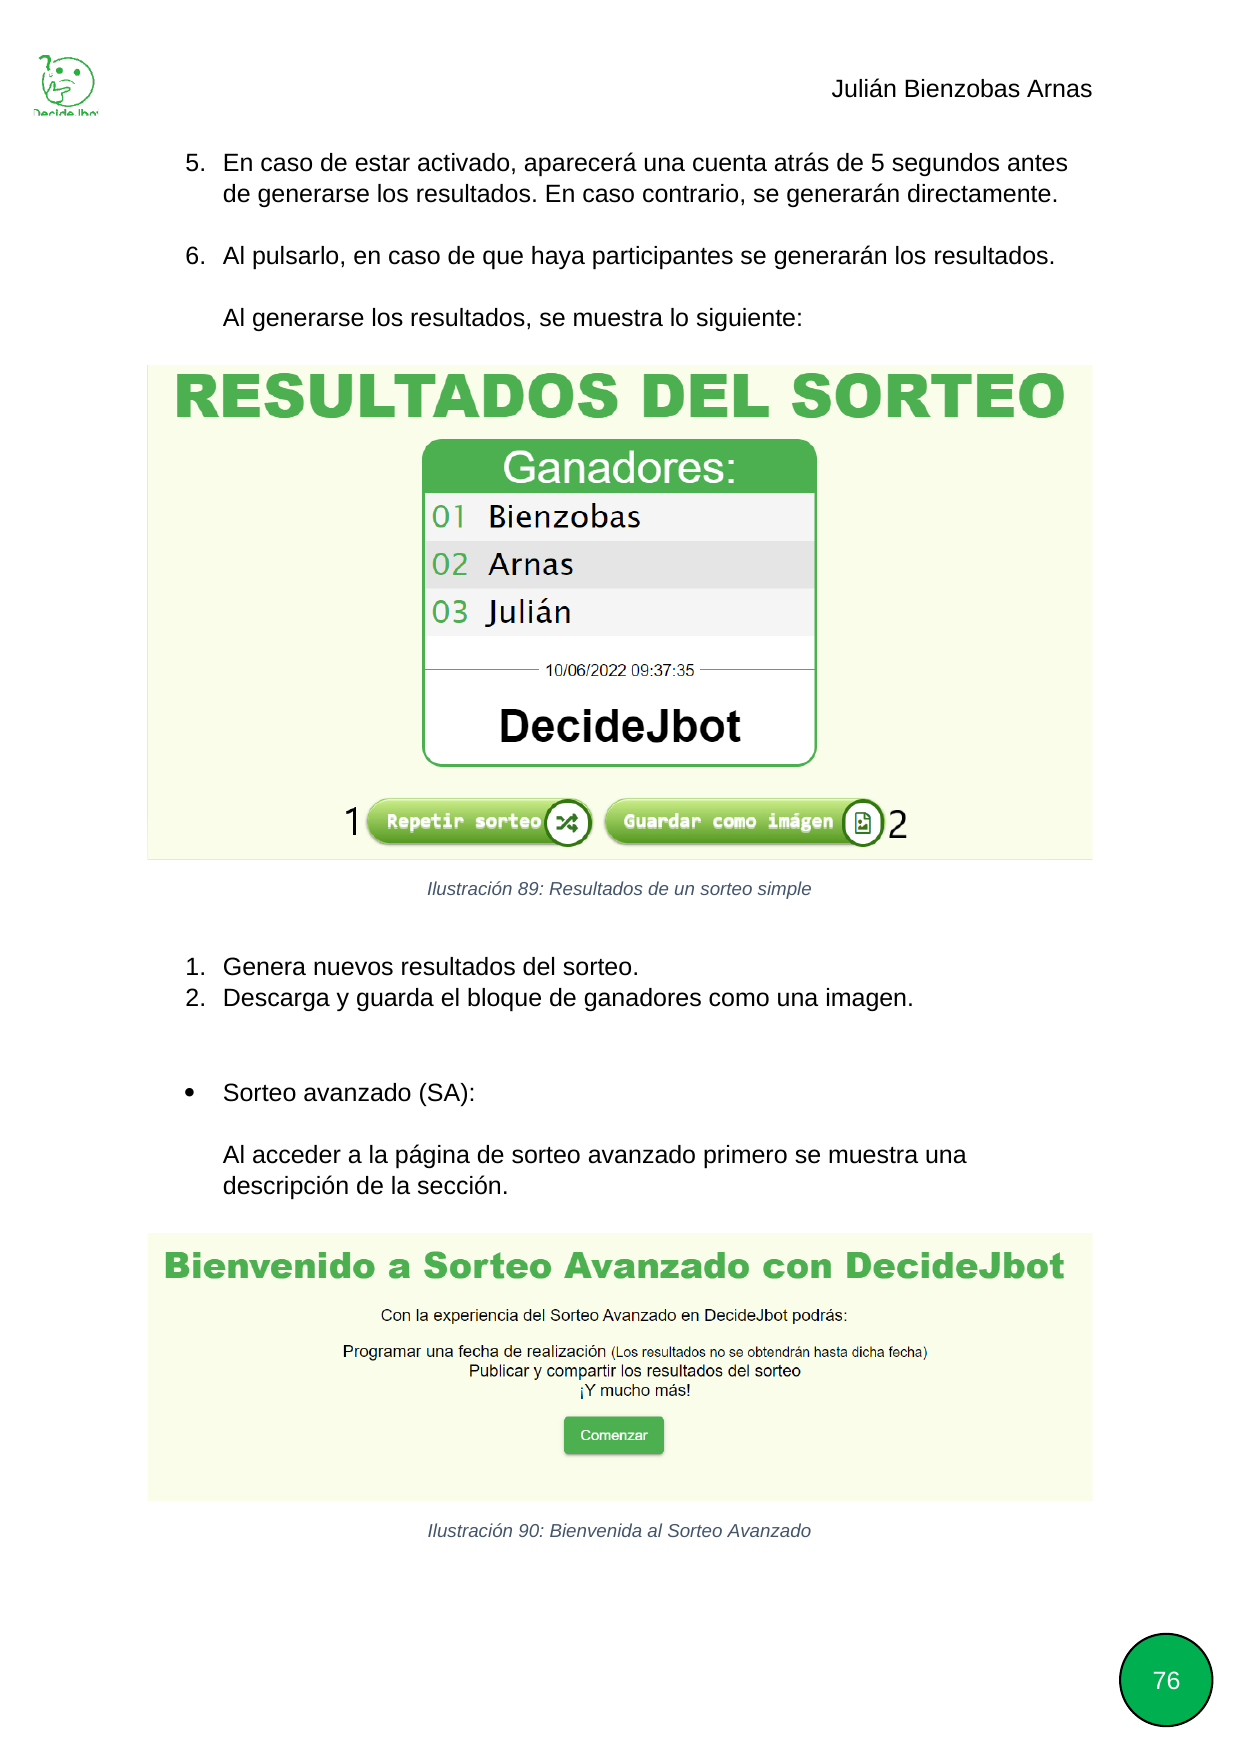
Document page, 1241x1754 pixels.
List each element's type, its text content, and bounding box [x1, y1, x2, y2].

list Al generarse los resultados, se muestra lo siguiente: [223, 303, 1092, 332]
list En caso de estar activado, aparecerá una cuenta atrás de 5 segundos antes de generarse los resultados. En caso contrario, se generarán directamente. [185, 148, 1092, 207]
list Sorteo avanzado (SA): [185, 1078, 1092, 1107]
picture [32, 55, 99, 114]
picture [147, 1233, 1093, 1501]
text Ilustración 90: Bienvenida al Sorteo Avanzado [148, 1519, 1092, 1541]
list Genera nuevos resultados del sorteo. [185, 952, 1092, 980]
picture [147, 365, 1093, 860]
list Descarga y guarda el bloque de ganadores como una imagen. [185, 983, 1092, 1011]
list Al acceder a la página de sorteo avanzado primero se muestra una descripción de la sección. [223, 1140, 1092, 1200]
list Al pulsarlo, en caso de que haya participantes se generarán los resultados. [185, 241, 1092, 269]
text Ilustración 89: Resultados de un sorteo simple [148, 878, 1092, 900]
